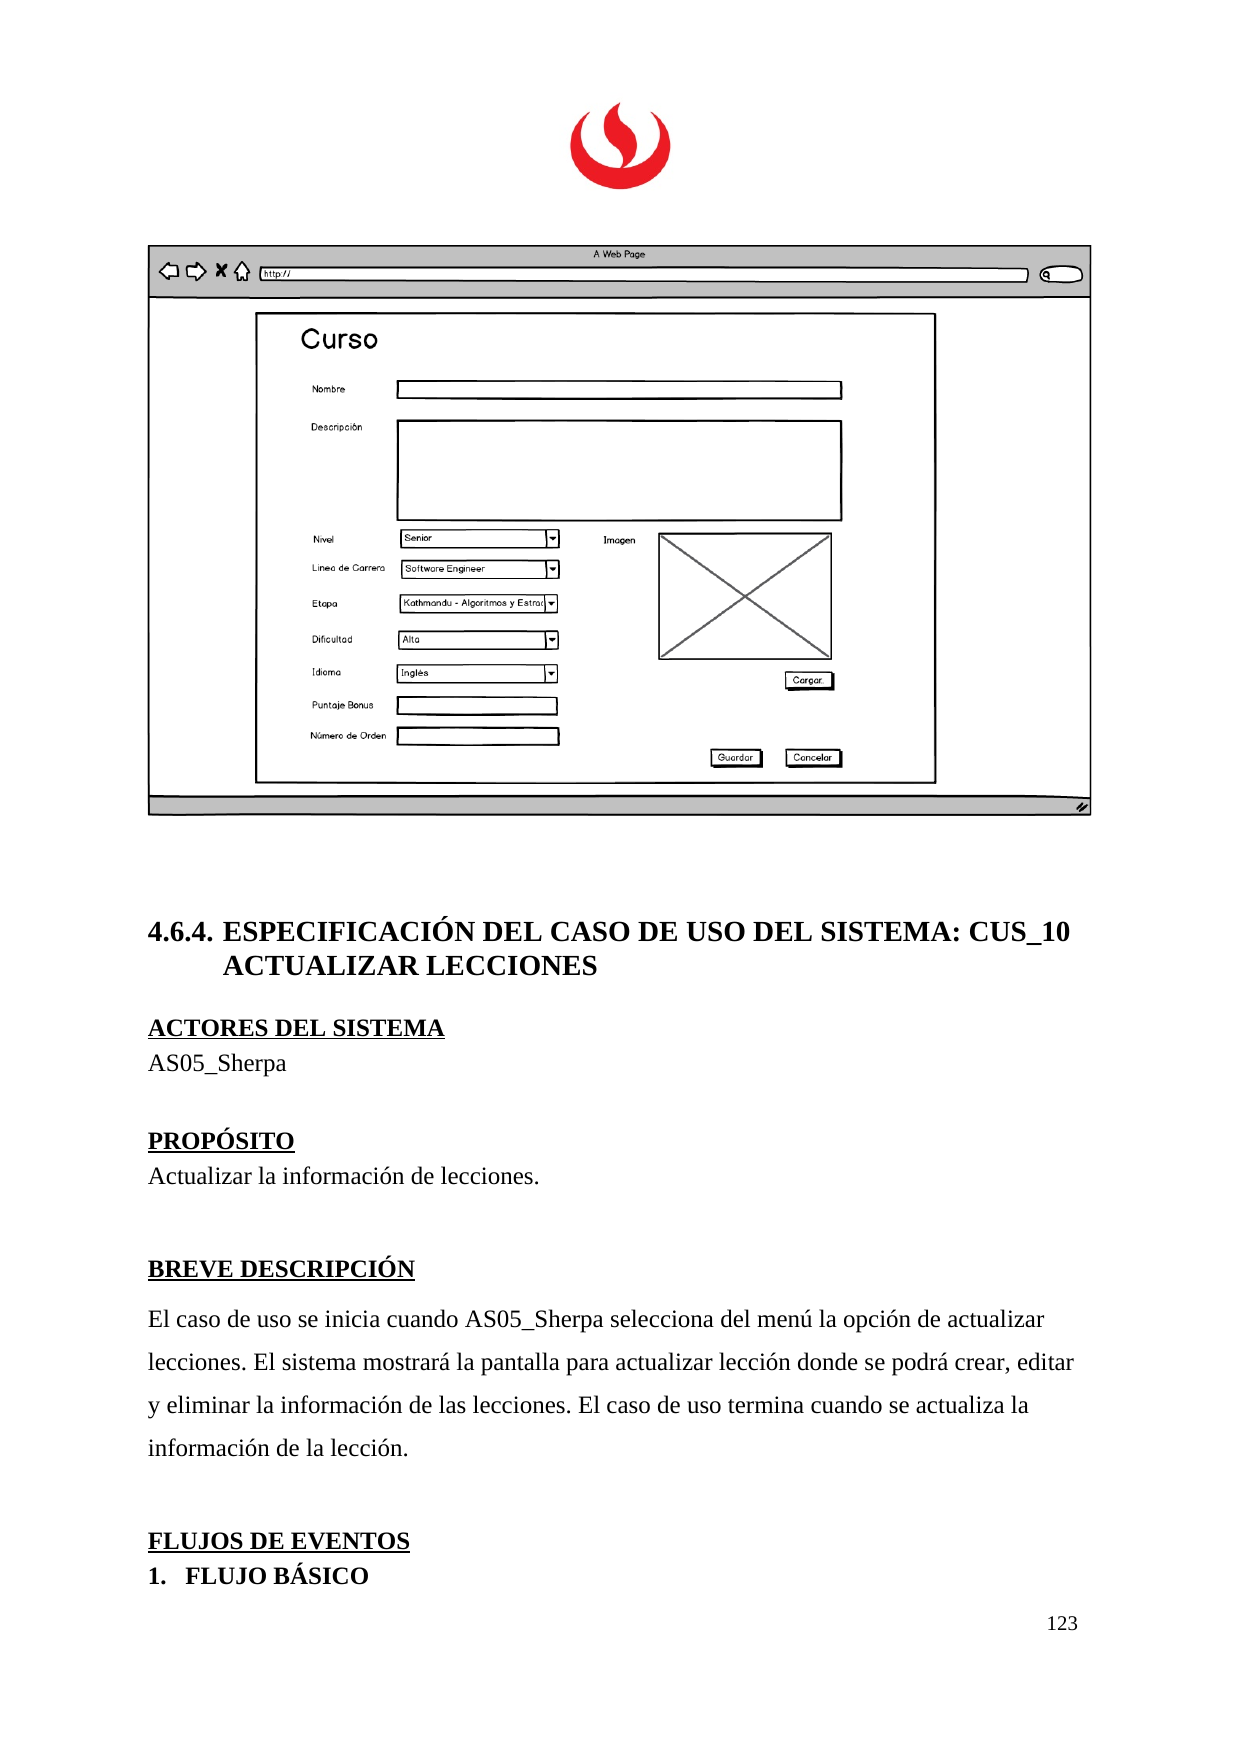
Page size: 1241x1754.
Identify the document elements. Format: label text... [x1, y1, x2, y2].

subtitle ESPECIFICACIÓN DEL CASO DE USO DEL SISTEMA: CUS_10 ACTUALIZAR LECCIONES [148, 914, 1092, 981]
subtitle FLUJOS DE EVENTOS [148, 1526, 1092, 1555]
subtitle BREVE DESCRIPCIÓN [148, 1254, 1092, 1283]
list FLUJO BÁSICO [148, 1561, 1092, 1590]
subtitle ACTORES DEL SISTEMA [148, 1013, 1092, 1041]
text Actualizar la información de lecciones. [148, 1161, 1092, 1190]
picture [147, 245, 1092, 816]
picture [497, 70, 744, 221]
subtitle PROPÓSITO [148, 1126, 1092, 1155]
text AS05_Sherpa [148, 1048, 1092, 1076]
text El caso de uso se inicia cuando AS05_Sherpa selecciona del menú la opción de actualizar lecciones. El sistema mostrará la pantalla para actualizar lección donde se podrá crear, editar y eliminar la información de las lecciones. El caso de uso termina cuando se actualiza la información de la lección. [148, 1304, 1092, 1462]
